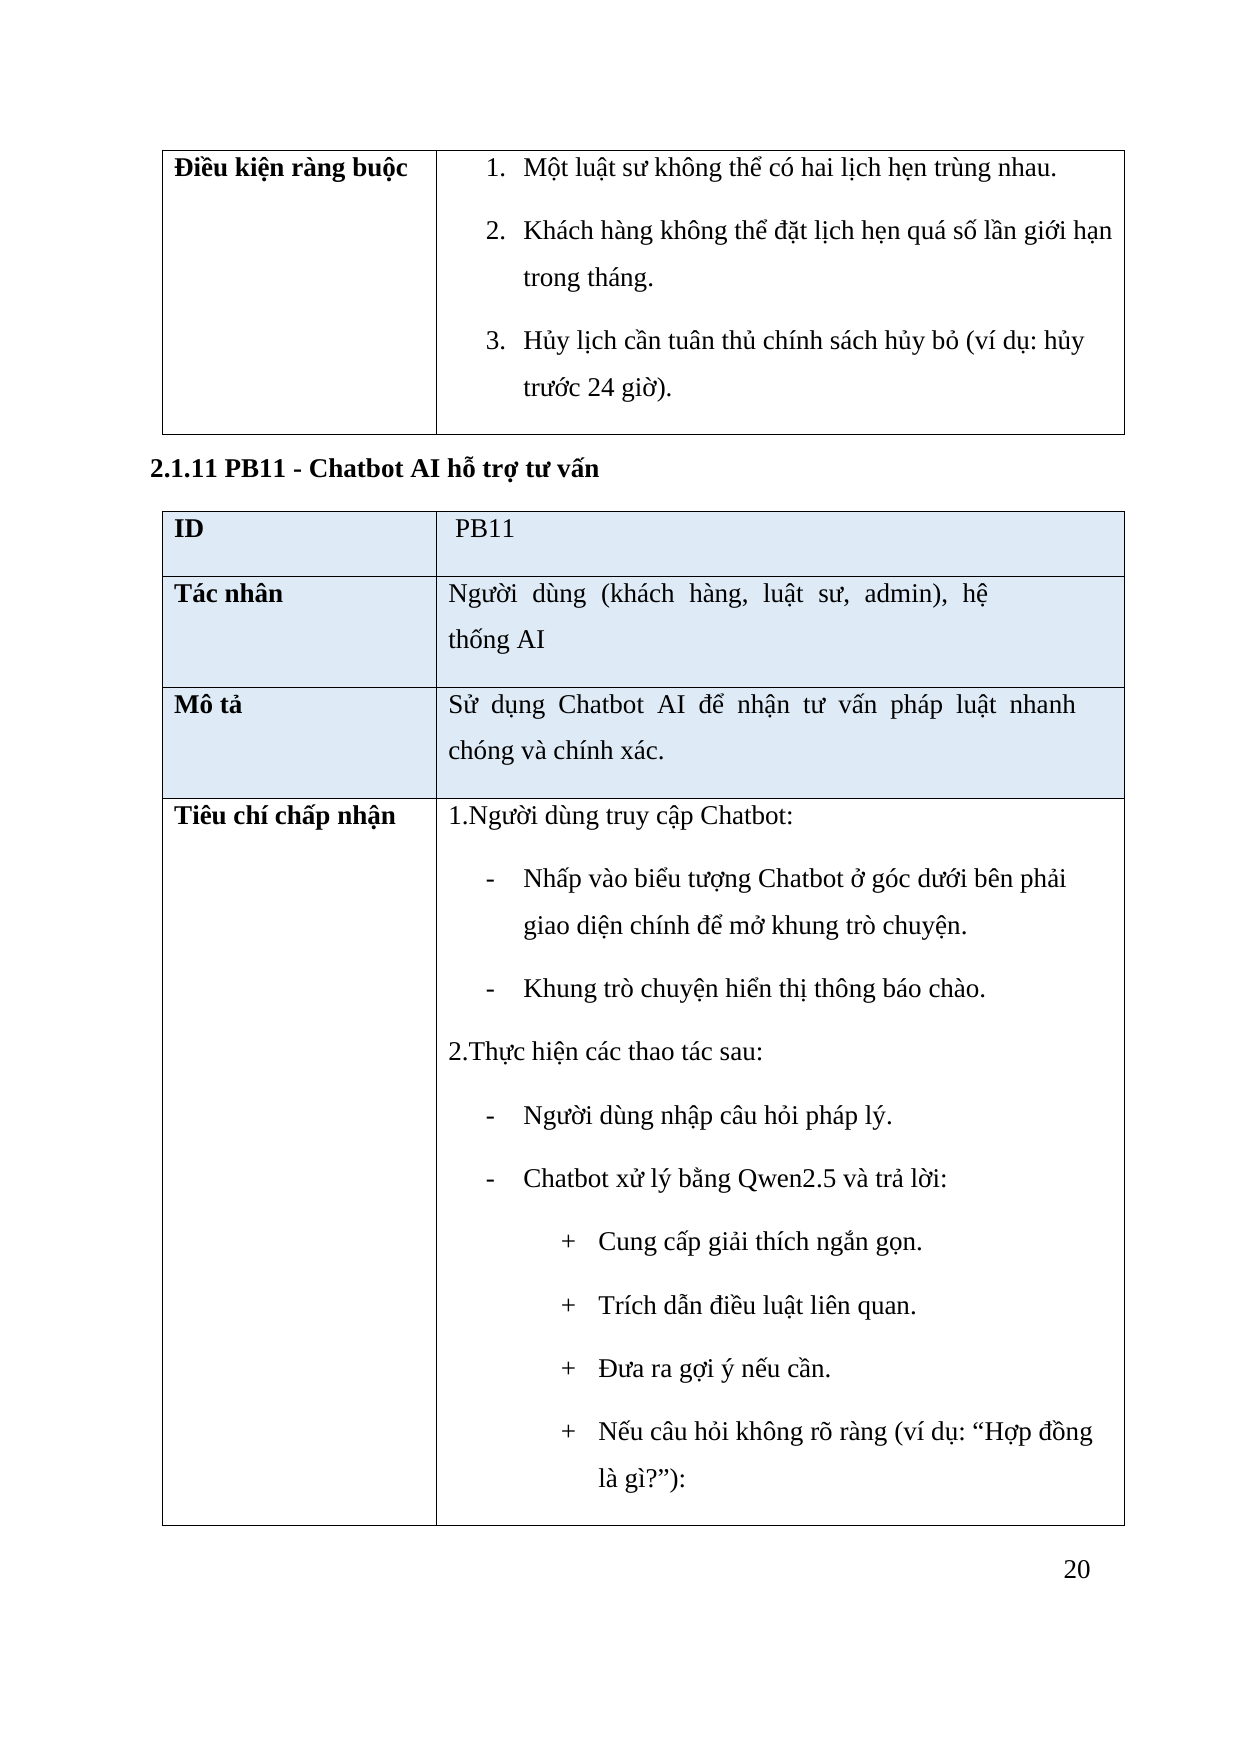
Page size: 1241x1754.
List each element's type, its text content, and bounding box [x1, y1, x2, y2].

table_cell Sử dụng Chatbot AI để nhận tư vấn pháp luật nhanh chóng và chính xác. [437, 688, 1124, 798]
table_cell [437, 799, 1124, 1525]
table_cell Mô tả [163, 688, 436, 798]
table_cell Điều kiện ràng buộc [163, 151, 436, 434]
table_header PB11 [437, 512, 1124, 576]
table_cell Một luật sư không thể có hai lịch hẹn trùng nhau. Khách hàng không thể đặt lịch hẹn quá số lần giới hạn trong tháng. Hủy lịch cần tuân thủ chính sách hủy bỏ (ví dụ: hủy trước 24 giờ). [437, 151, 1124, 434]
table_header ID [163, 512, 436, 576]
table_cell Tiêu chí chấp nhận [163, 799, 436, 1525]
subtitle 2.1.11 PB11 - Chatbot AI hỗ trợ tư vấn [150, 452, 1090, 483]
table_cell Người dùng (khách hàng, luật sư, admin), hệ thống AI [437, 577, 1124, 687]
table_cell Tác nhân [163, 577, 436, 687]
